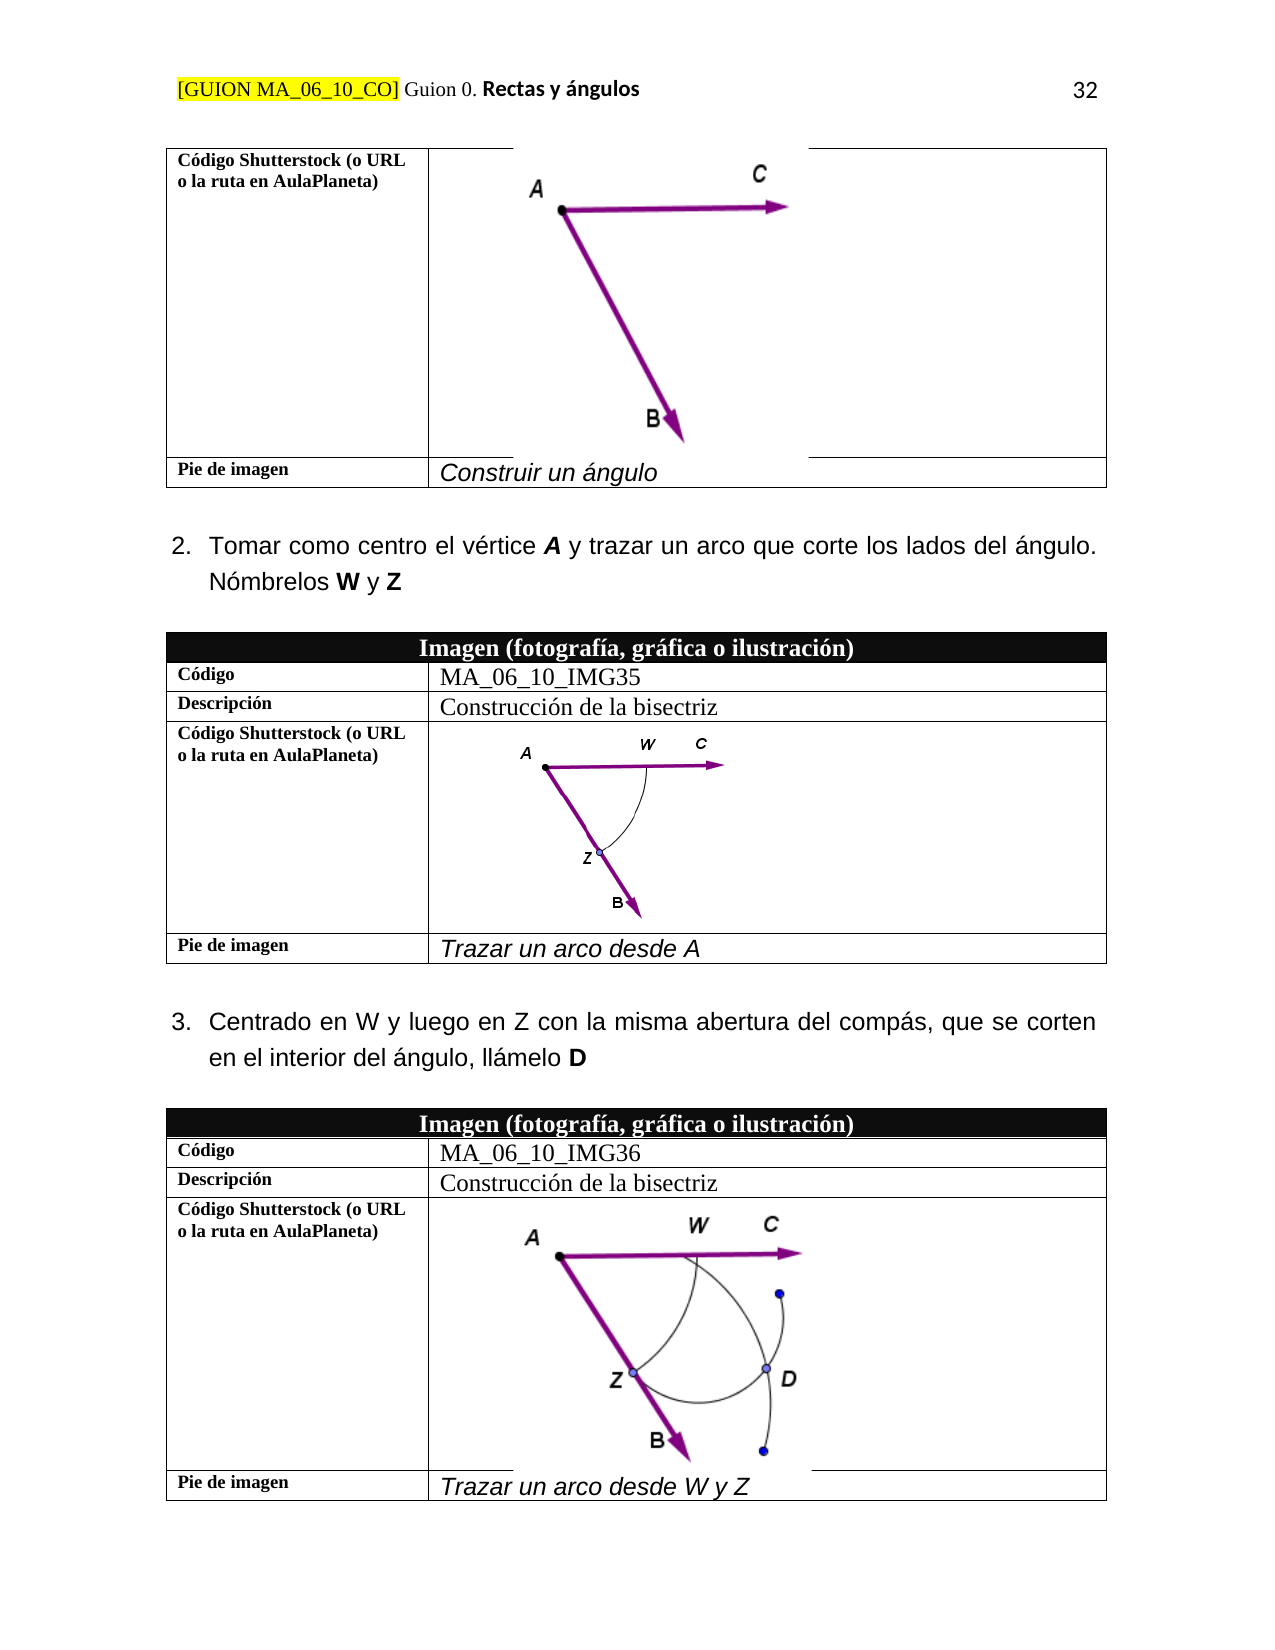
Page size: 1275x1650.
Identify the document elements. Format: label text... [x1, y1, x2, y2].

picture [513, 148, 809, 458]
table_cell Trazar un arco desde A [429, 934, 1106, 963]
table_cell MA_06_10_IMG35 [429, 663, 1106, 691]
list Centrado en W y luego en Z con la misma abertura del compás, que se corten en el interior del ángulo, llámelo D [171, 1000, 1098, 1072]
table_cell Descripción [167, 692, 428, 721]
picture [513, 1198, 812, 1471]
table_cell Trazar un arco desde W y Z [429, 1471, 1106, 1500]
table_cell Código Shutterstock (o URL o la ruta en AulaPlaneta) [167, 722, 428, 933]
table_cell Construir un ángulo [429, 458, 1106, 487]
table_header Imagen (fotografía, gráfica o ilustración) [167, 1109, 1106, 1137]
table_cell [429, 1198, 513, 1470]
table_cell [429, 722, 513, 933]
table_cell [429, 149, 513, 457]
table_cell Código [167, 1139, 428, 1167]
table_cell Código [167, 663, 428, 691]
table_cell Construcción de la bisectriz [429, 692, 1106, 721]
table_cell Código Shutterstock (o URL o la ruta en AulaPlaneta) [167, 1198, 428, 1470]
table_cell Pie de imagen [167, 1471, 428, 1500]
table_cell Pie de imagen [167, 934, 428, 963]
picture [513, 722, 725, 933]
table_cell [809, 149, 1106, 457]
table_cell Construcción de la bisectriz [429, 1168, 1106, 1197]
table_cell MA_06_10_IMG36 [429, 1139, 1106, 1167]
table_cell [725, 722, 1106, 933]
table_cell Descripción [167, 1168, 428, 1197]
list Tomar como centro el vértice A y trazar un arco que corte los lados del ángulo. Nómbrelos W y Z [171, 524, 1098, 596]
table_cell Pie de imagen [167, 458, 428, 487]
table_cell [812, 1198, 1106, 1470]
table_header Imagen (fotografía, gráfica o ilustración) [167, 633, 1106, 661]
table_cell Código Shutterstock (o URL o la ruta en AulaPlaneta) [167, 149, 428, 457]
